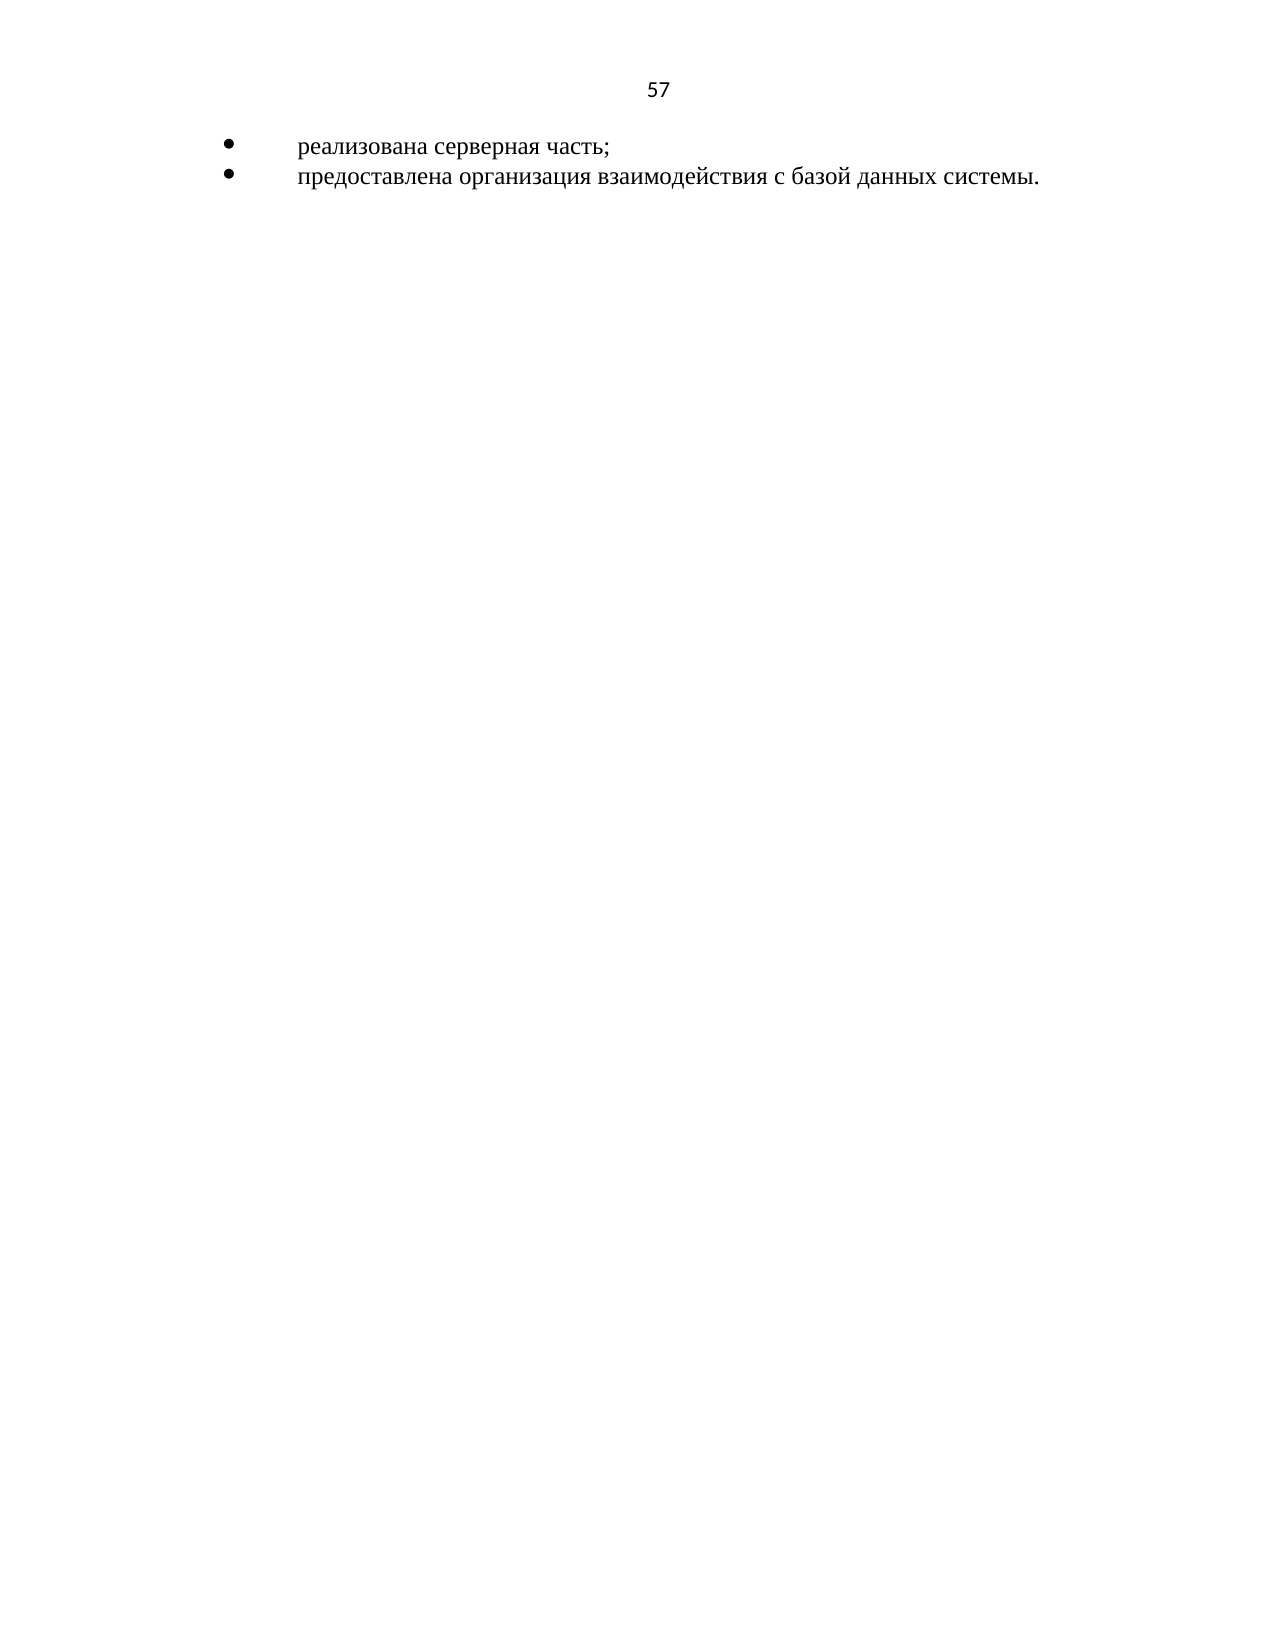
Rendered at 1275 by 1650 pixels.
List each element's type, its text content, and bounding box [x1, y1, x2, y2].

list предоставлена организация взаимодействия с базой данных системы. [150, 161, 1167, 190]
list реализована серверная часть; [150, 131, 1167, 161]
